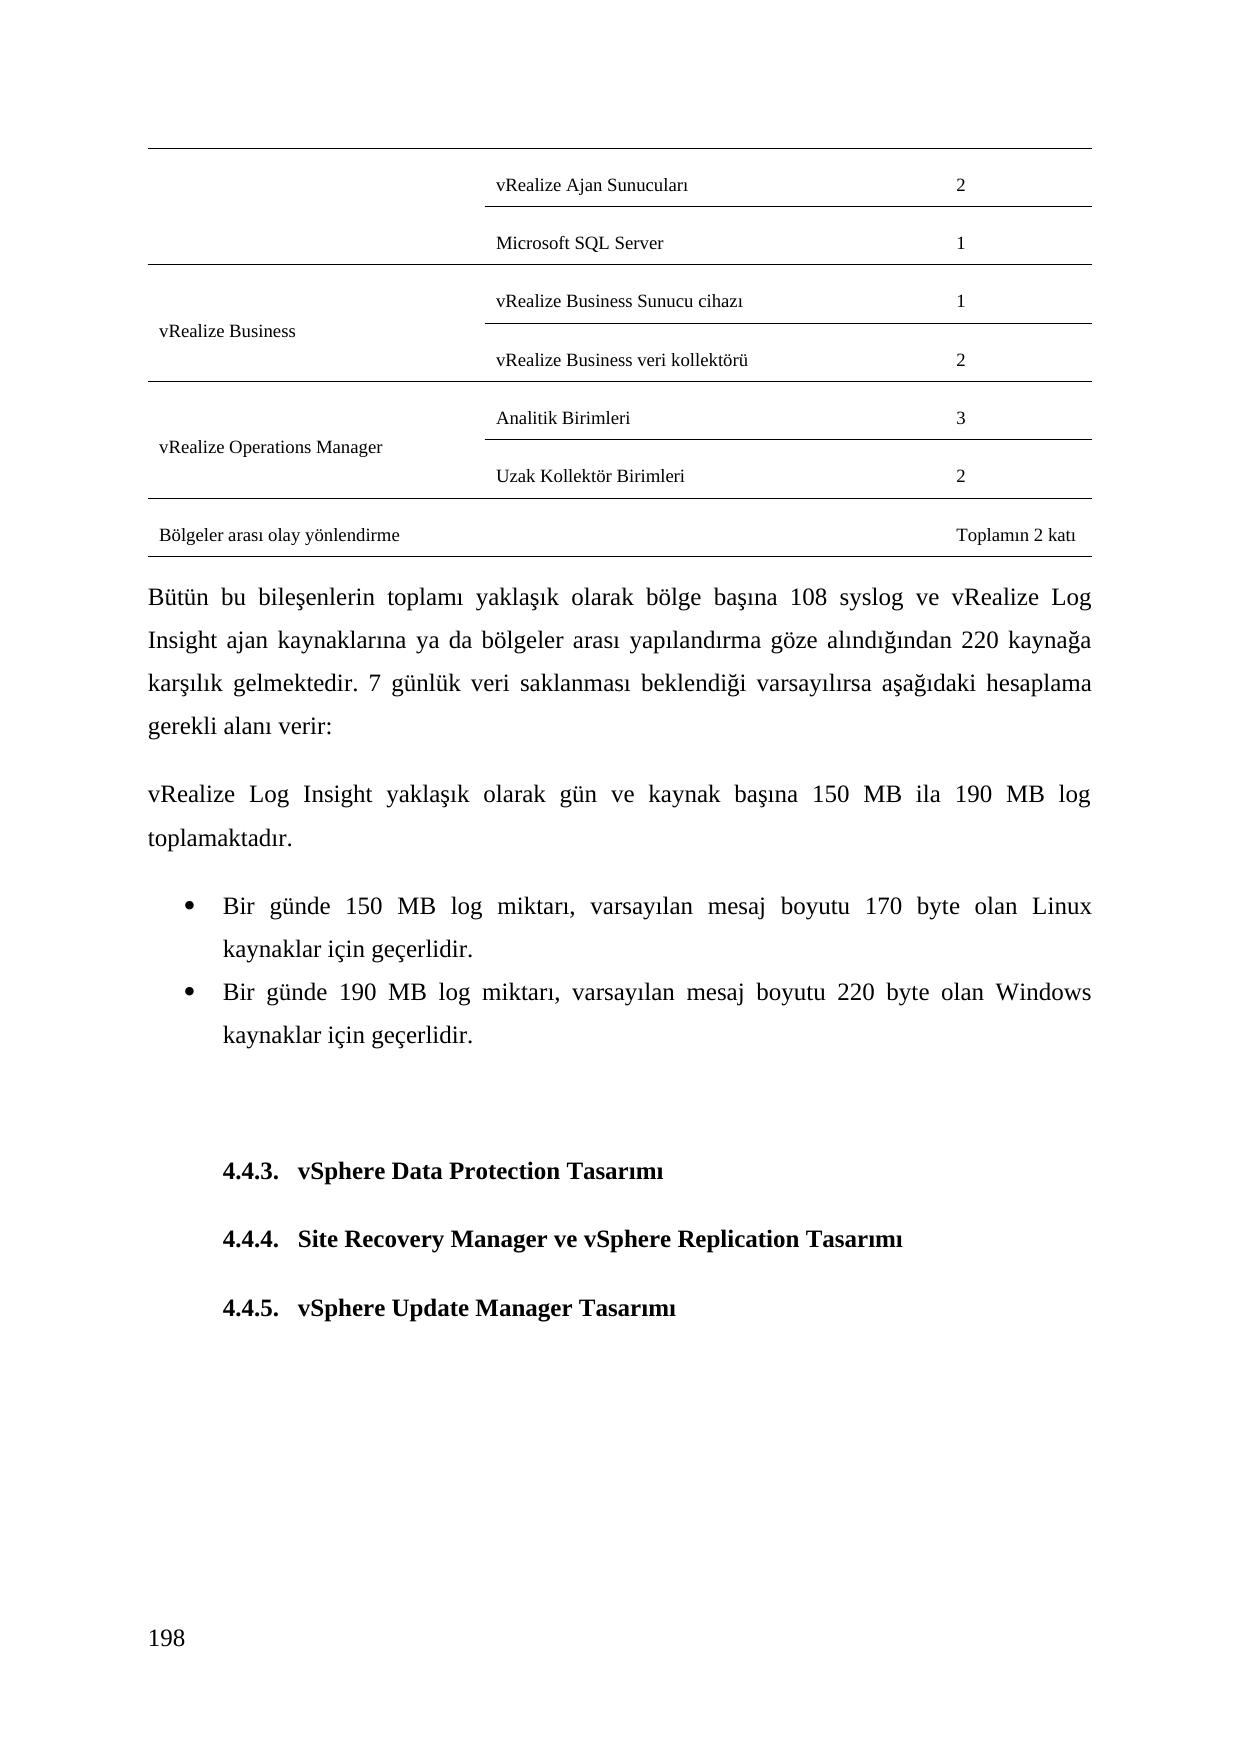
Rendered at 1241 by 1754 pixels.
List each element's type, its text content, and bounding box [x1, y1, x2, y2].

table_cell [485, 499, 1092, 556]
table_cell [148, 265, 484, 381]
list Bir günde 190 MB log miktarı, varsayılan mesaj boyutu 220 byte olan Windows kaynaklar için geçerlidir. [185, 977, 1093, 1049]
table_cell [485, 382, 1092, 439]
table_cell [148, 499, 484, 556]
list Site Recovery Manager ve vSphere Replication Tasarımı [223, 1224, 1093, 1253]
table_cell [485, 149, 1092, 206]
text vRealize Log Insight yaklaşık olarak gün ve kaynak başına 150 MB ila 190 MB log toplamaktadır. [148, 779, 1093, 851]
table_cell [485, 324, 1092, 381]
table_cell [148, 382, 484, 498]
text Bütün bu bileşenlerin toplamı yaklaşık olarak bölge başına 108 syslog ve vRealize Log Insight ajan kaynaklarına ya da bölgeler arası yapılandırma göze alındığından 220 kaynağa karşılık gelmektedir. 7 günlük veri saklanması beklendiği varsayılırsa aşağıdaki hesaplama gerekli alanı verir: [148, 582, 1093, 740]
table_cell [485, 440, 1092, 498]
list vSphere Data Protection Tasarımı [223, 1156, 1093, 1185]
list Bir günde 150 MB log miktarı, varsayılan mesaj boyutu 170 byte olan Linux kaynaklar için geçerlidir. [185, 891, 1093, 963]
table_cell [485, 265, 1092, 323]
list vSphere Update Manager Tasarımı [223, 1293, 1093, 1321]
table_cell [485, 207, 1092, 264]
